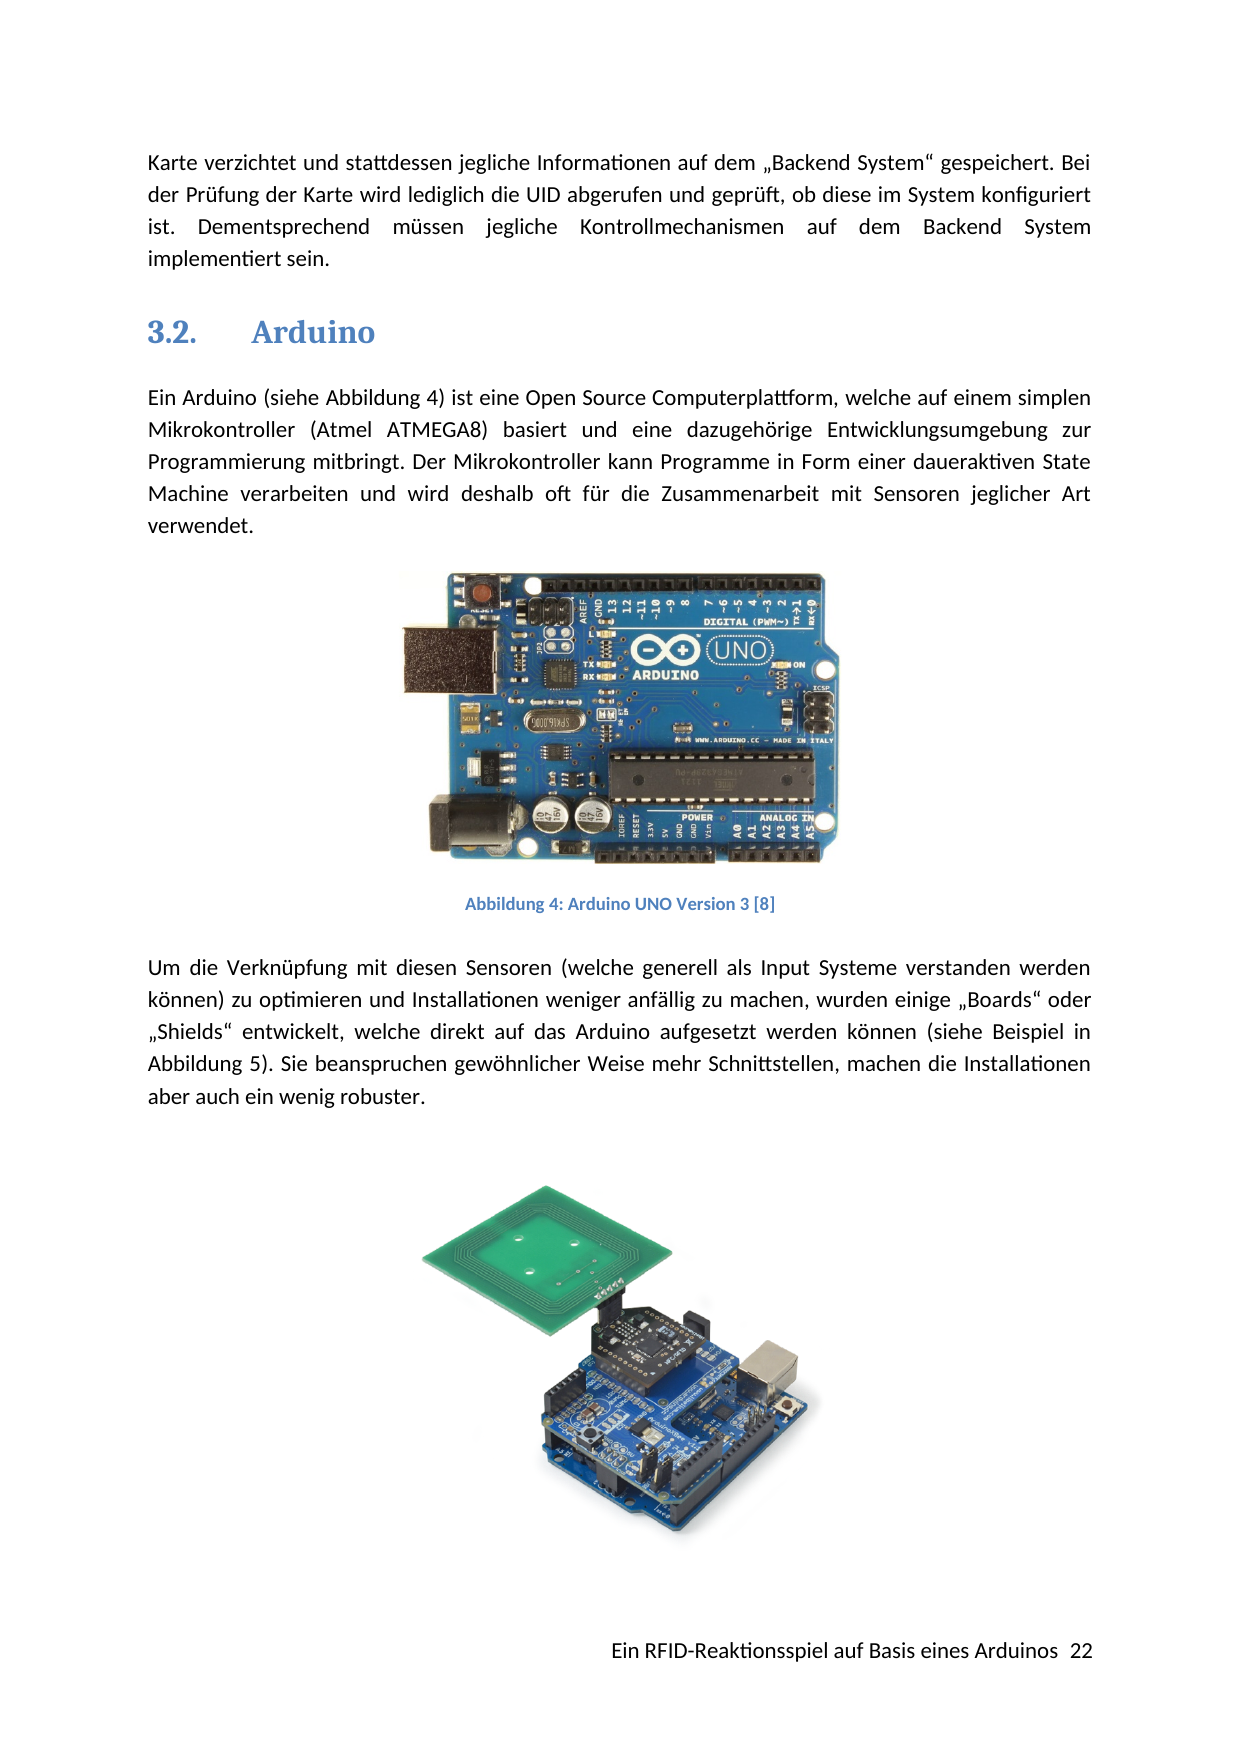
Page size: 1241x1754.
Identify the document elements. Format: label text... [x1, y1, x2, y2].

picture [398, 571, 842, 864]
text Um die Verknüpfung mit diesen Sensoren (welche generell als Input Systeme verstanden werden können) zu optimieren und Installationen weniger anfällig zu machen, wurden einige „Boards“ oder „Shields“ entwickelt, welche direkt auf das Arduino aufgesetzt werden können (siehe Beispiel in Abbildung 5). Sie beanspruchen gewöhnlicher Weise mehr Schnittstellen, machen die Installationen aber auch ein wenig robuster. [148, 953, 1093, 1110]
text Ein Arduino (siehe Abbildung 4) ist eine Open Source Computerplattform, welche auf einem simplen Mikrokontroller (Atmel ATMEGA8) basiert und eine dazugehörige Entwicklungsumgebung zur Programmierung mitbringt. Der Mikrokontroller kann Programme in Form einer daueraktiven State Machine verarbeiten und wird deshalb oft für die Zusammenarbeit mit Sensoren jeglicher Art verwendet. [148, 383, 1093, 540]
subtitle Arduino [148, 314, 1093, 352]
text Abbildung 4: Arduino UNO Version 3 [8] [148, 893, 1093, 916]
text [148, 148, 1093, 272]
picture [398, 1171, 842, 1551]
